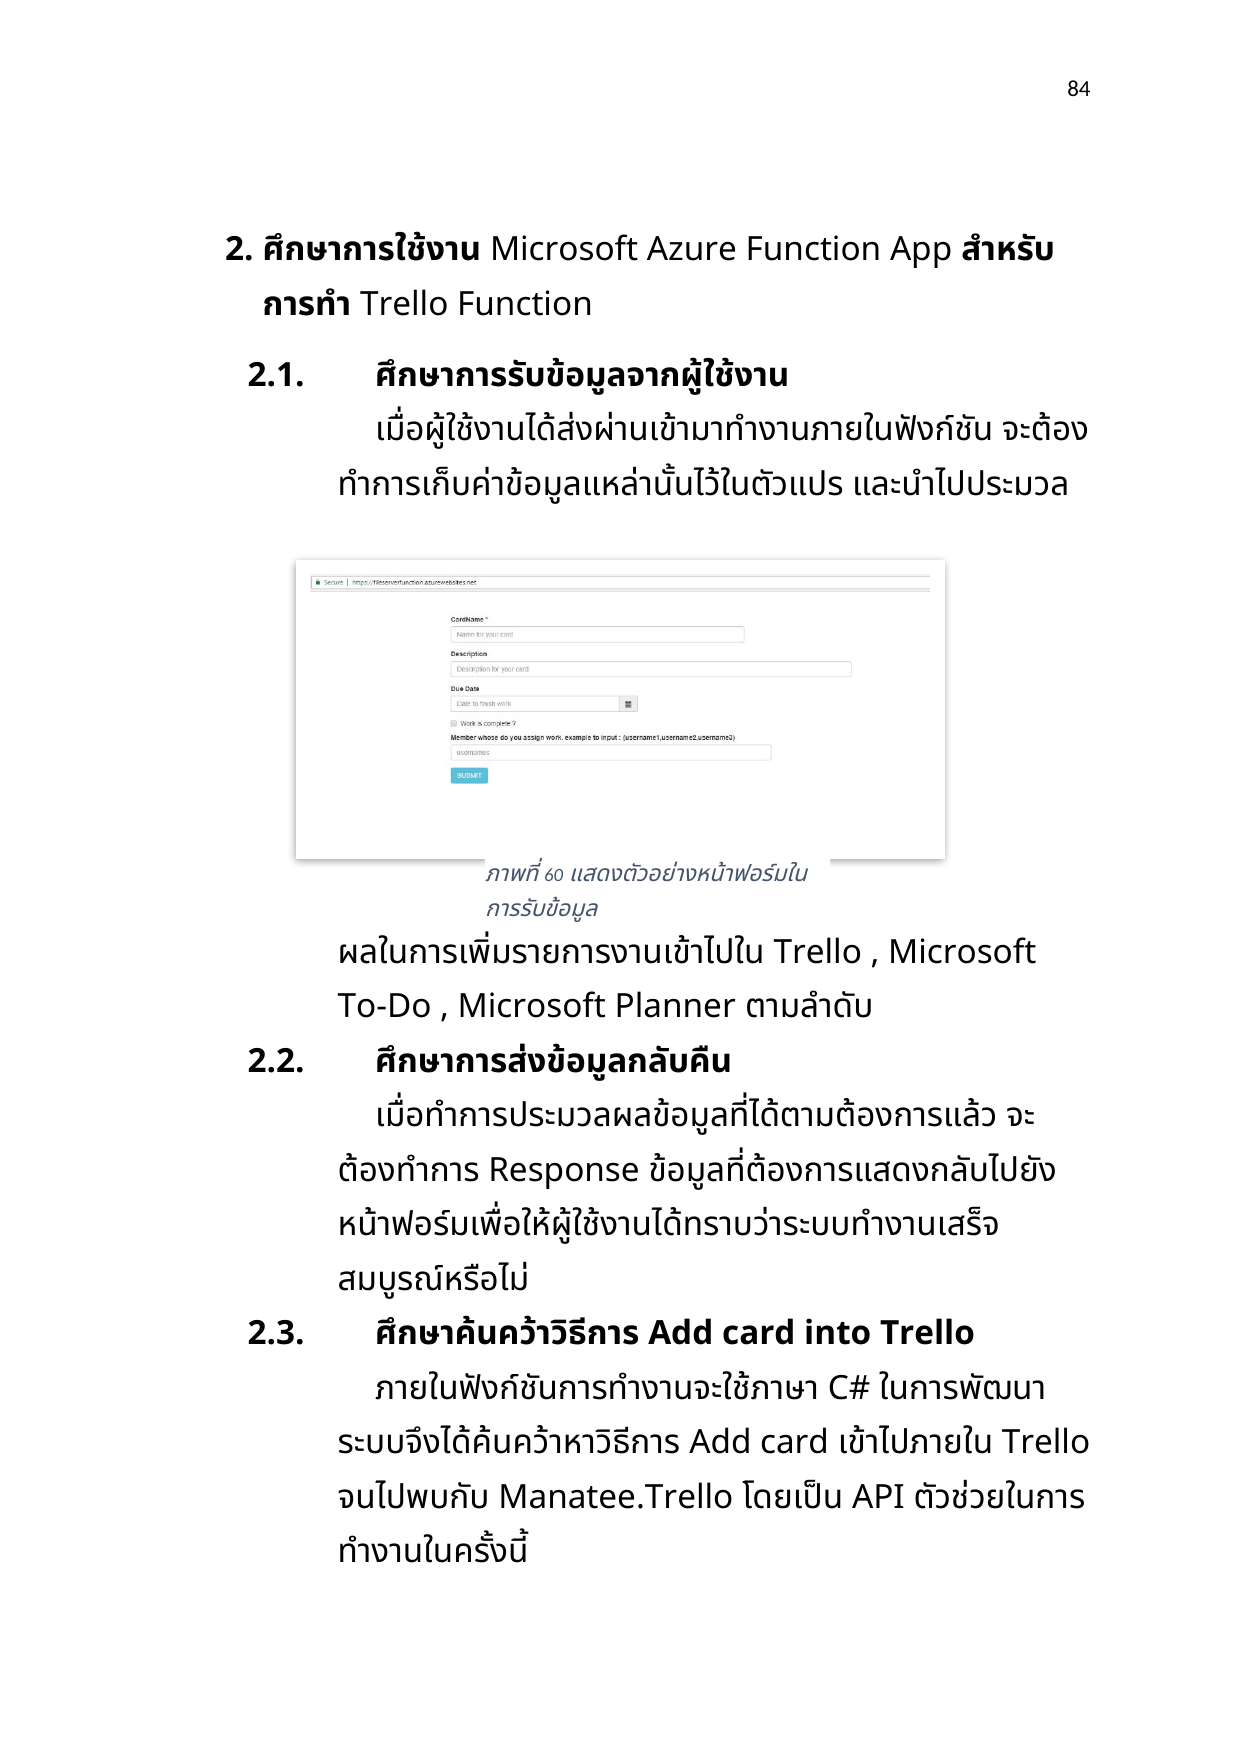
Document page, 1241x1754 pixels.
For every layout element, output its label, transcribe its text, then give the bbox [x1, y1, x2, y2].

list ภายในฟังก์ชันการทำงานจะใช้ภาษา C# ในการพัฒนาระบบจึงได้ค้นคว้าหาวิธีการ Add card เข้าไปภายใน Trello จนไปพบกับ Manatee.Trello โดยเป็น API ตัวช่วยในการทำงานในครั้งนี้ [337, 1364, 1090, 1578]
list ศึกษาการรับข้อมูลจากผู้ใช้งาน [247, 351, 1090, 401]
list เมื่อทำการประมวลผลข้อมูลที่ได้ตามต้องการแล้ว จะต้องทำการ Response ข้อมูลที่ต้องการแสดงกลับไปยังหน้าฟอร์มเพื่อให้ผู้ใช้งานได้ทราบว่าระบบทำงานเสร็จสมบูรณ์หรือไม่ [337, 1091, 1090, 1305]
picture [310, 574, 930, 845]
list ศึกษาค้นคว้าวิธีการ Add card into Trello [247, 1309, 1090, 1360]
subtitle ศึกษาการใช้งาน Microsoft Azure Function App สำหรับการทำ Trello Function [225, 225, 1090, 330]
list ศึกษาการส่งข้อมูลกลับคืน [247, 1037, 1090, 1087]
